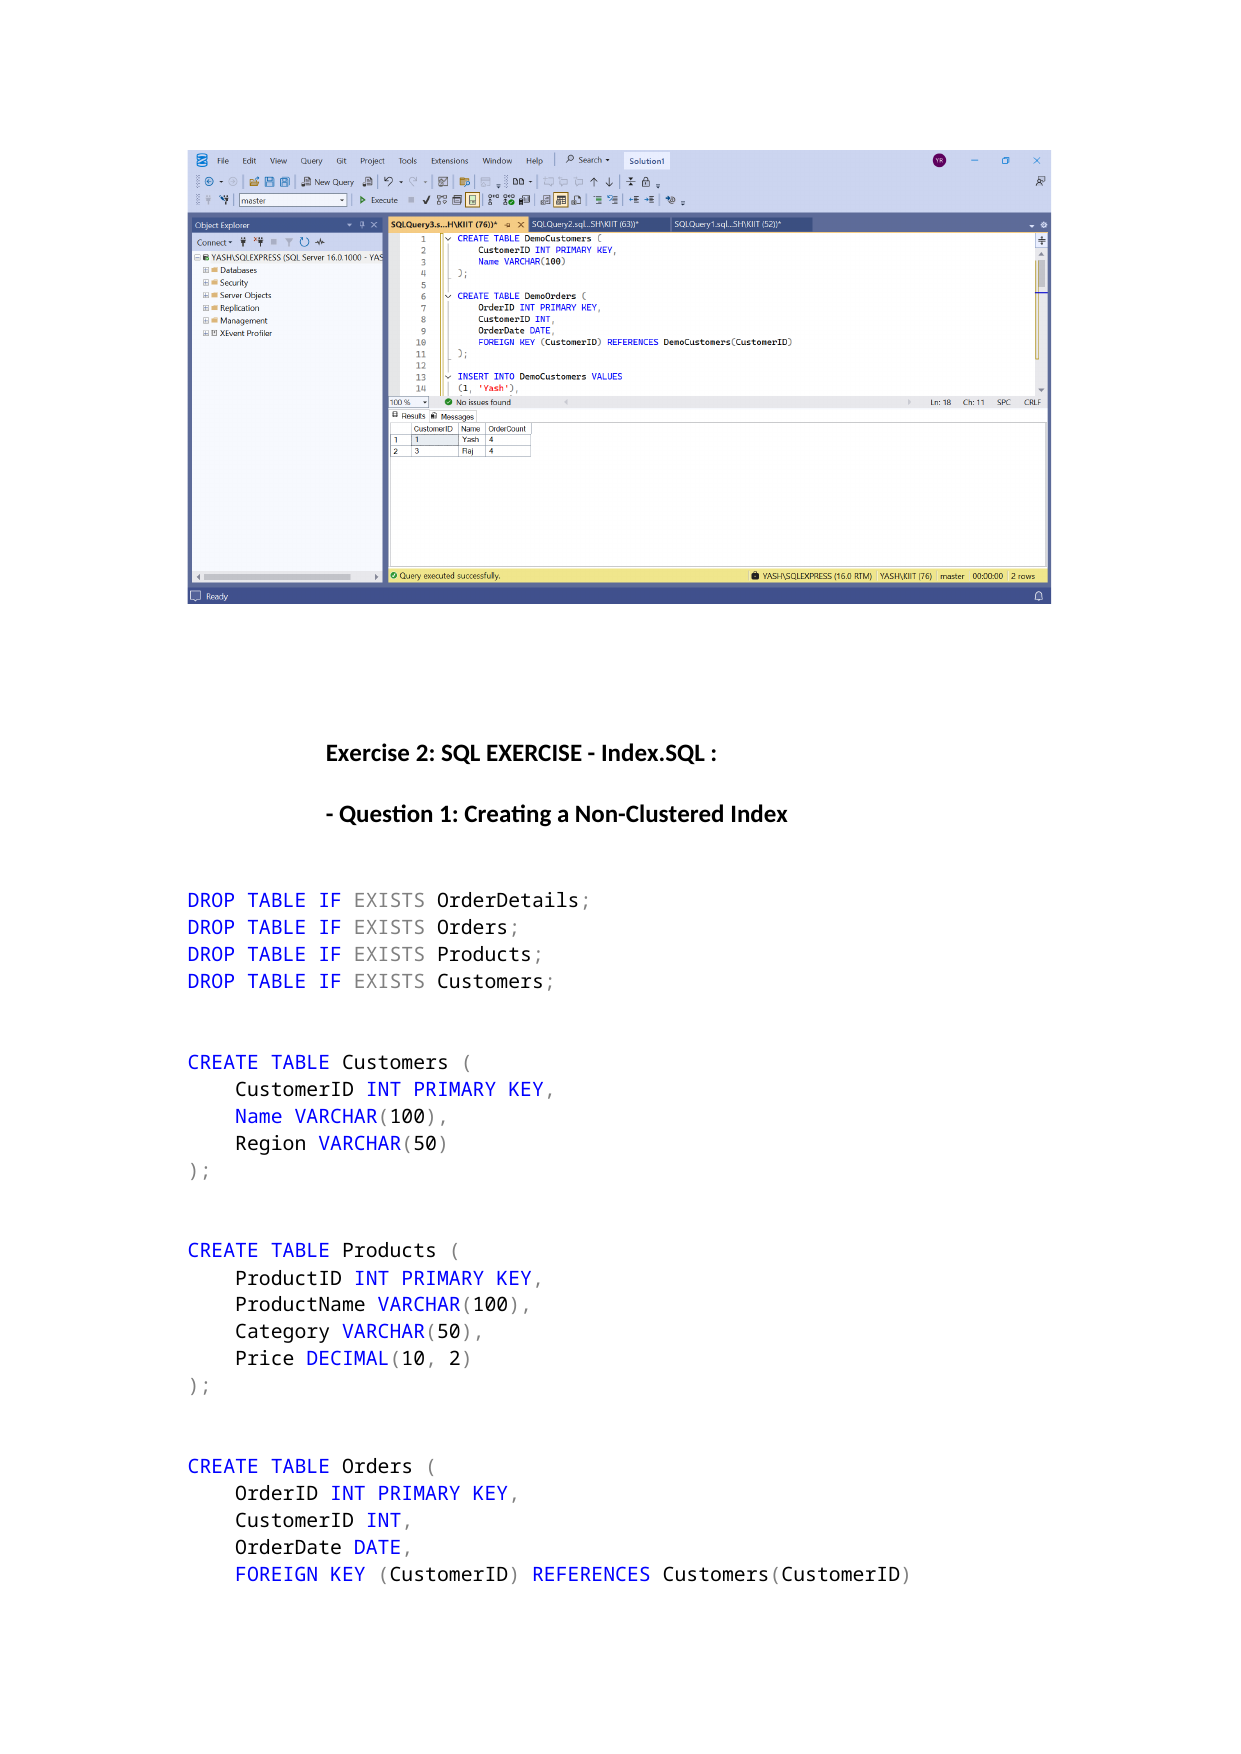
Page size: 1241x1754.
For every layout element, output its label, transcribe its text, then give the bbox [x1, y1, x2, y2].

text CREATE TABLE Orders ( [187, 1453, 1053, 1479]
text CREATE TABLE Customers ( [187, 1048, 1053, 1075]
text OrderDate DATE, [187, 1533, 1053, 1561]
text CustomerID INT, [187, 1507, 1053, 1533]
text Region VARCHAR(50) [187, 1129, 1053, 1156]
text Name VARCHAR(100), [187, 1102, 1053, 1129]
text Category VARCHAR(50), [187, 1318, 1053, 1345]
text - Question 1: Creating a Non-Clustered Index [187, 798, 1053, 828]
text Price DECIMAL(10, 2) [187, 1345, 1053, 1372]
text ProductID INT PRIMARY KEY, [187, 1264, 1053, 1291]
text Exercise 2: SQL EXERCISE - Index.SQL : [187, 737, 1053, 767]
picture [187, 150, 1052, 604]
text DROP TABLE IF EXISTS Products; [187, 940, 1053, 967]
text CustomerID INT PRIMARY KEY, [187, 1075, 1053, 1102]
text DROP TABLE IF EXISTS OrderDetails; [187, 886, 1053, 913]
text ProductName VARCHAR(100), [187, 1291, 1053, 1318]
text FOREIGN KEY (CustomerID) REFERENCES Customers(CustomerID) [187, 1561, 1053, 1587]
text OrderID INT PRIMARY KEY, [187, 1479, 1053, 1507]
text DROP TABLE IF EXISTS Orders; [187, 913, 1053, 940]
text DROP TABLE IF EXISTS Customers; [187, 967, 1053, 994]
text ); [187, 1372, 1053, 1399]
text ); [187, 1156, 1053, 1183]
text CREATE TABLE Products ( [187, 1237, 1053, 1264]
